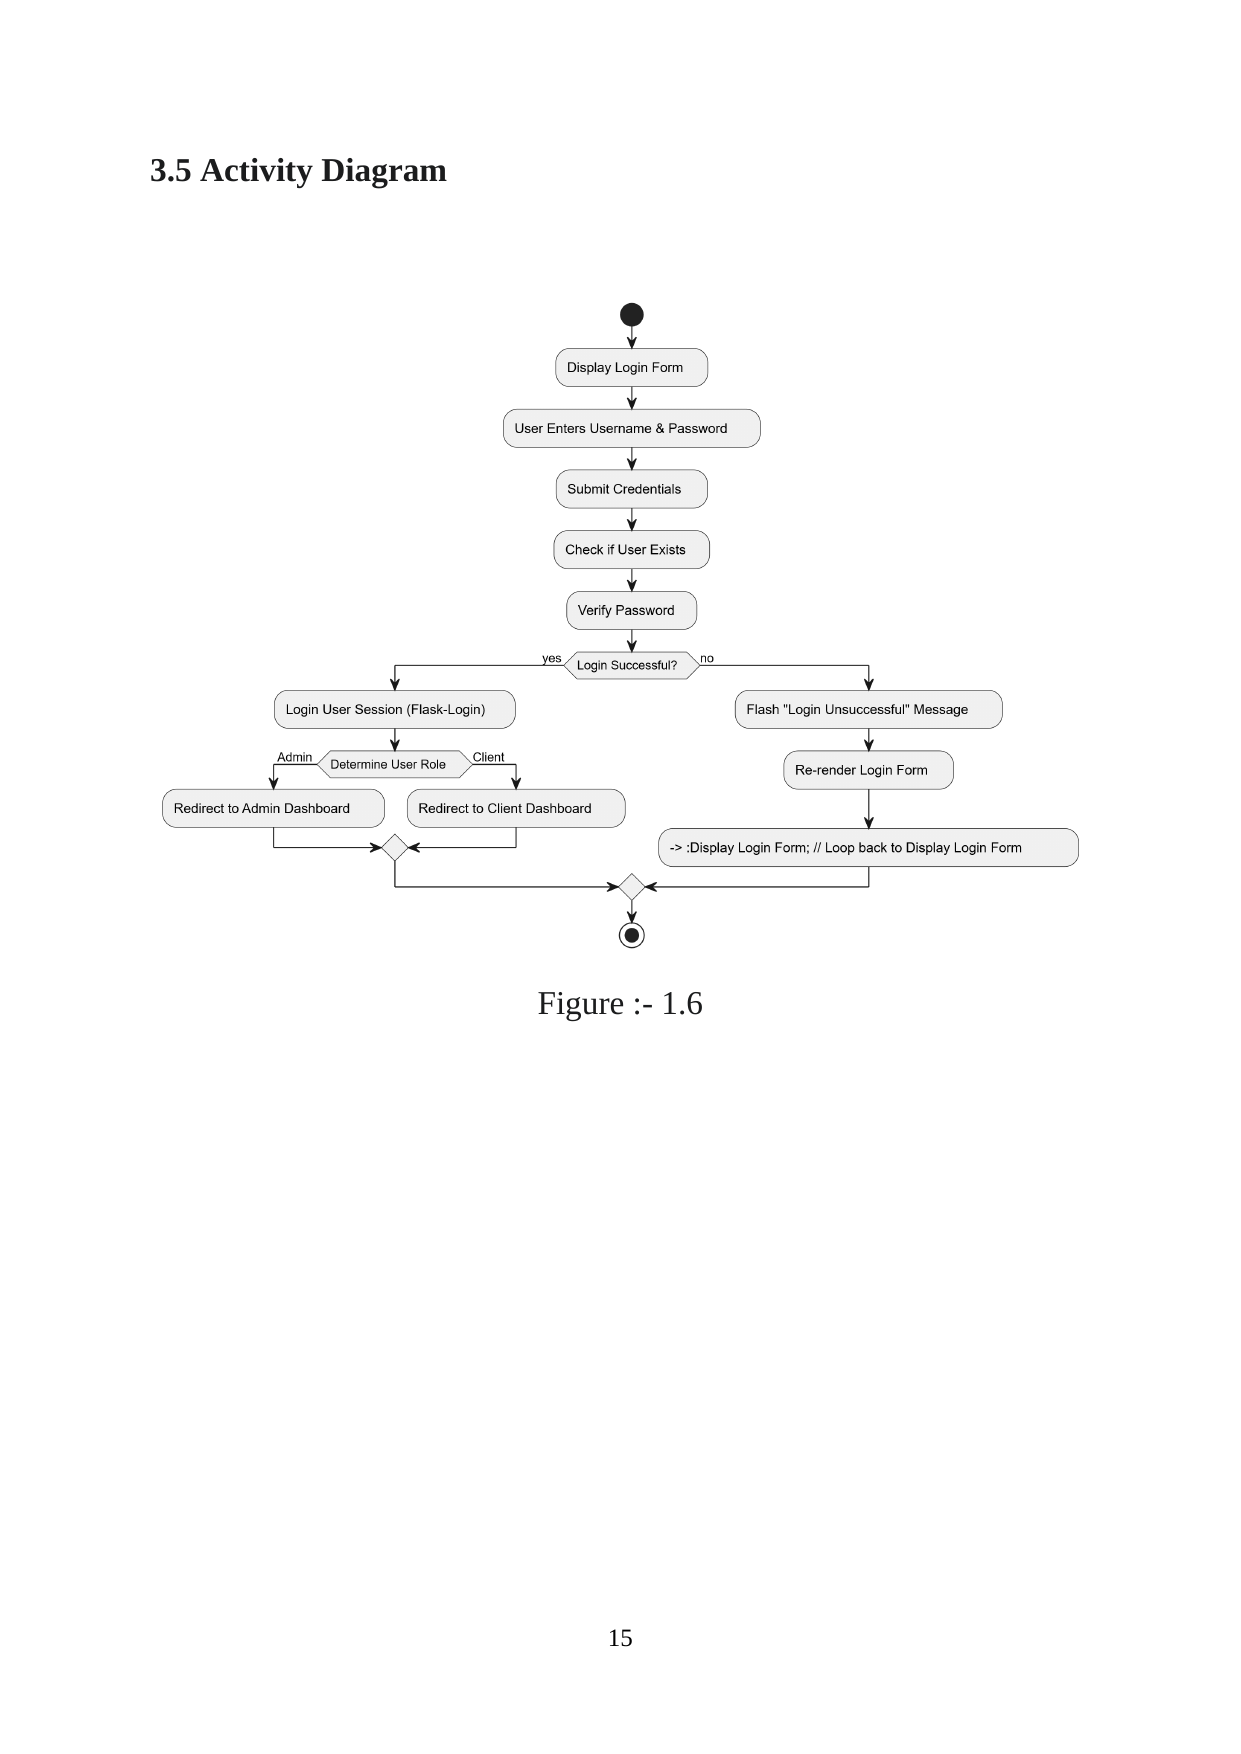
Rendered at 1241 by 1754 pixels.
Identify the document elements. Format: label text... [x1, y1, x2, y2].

picture [150, 292, 1091, 959]
text Figure :- 1.6 [150, 983, 1090, 1022]
subtitle 3.5 Activity Diagram [150, 150, 1090, 188]
